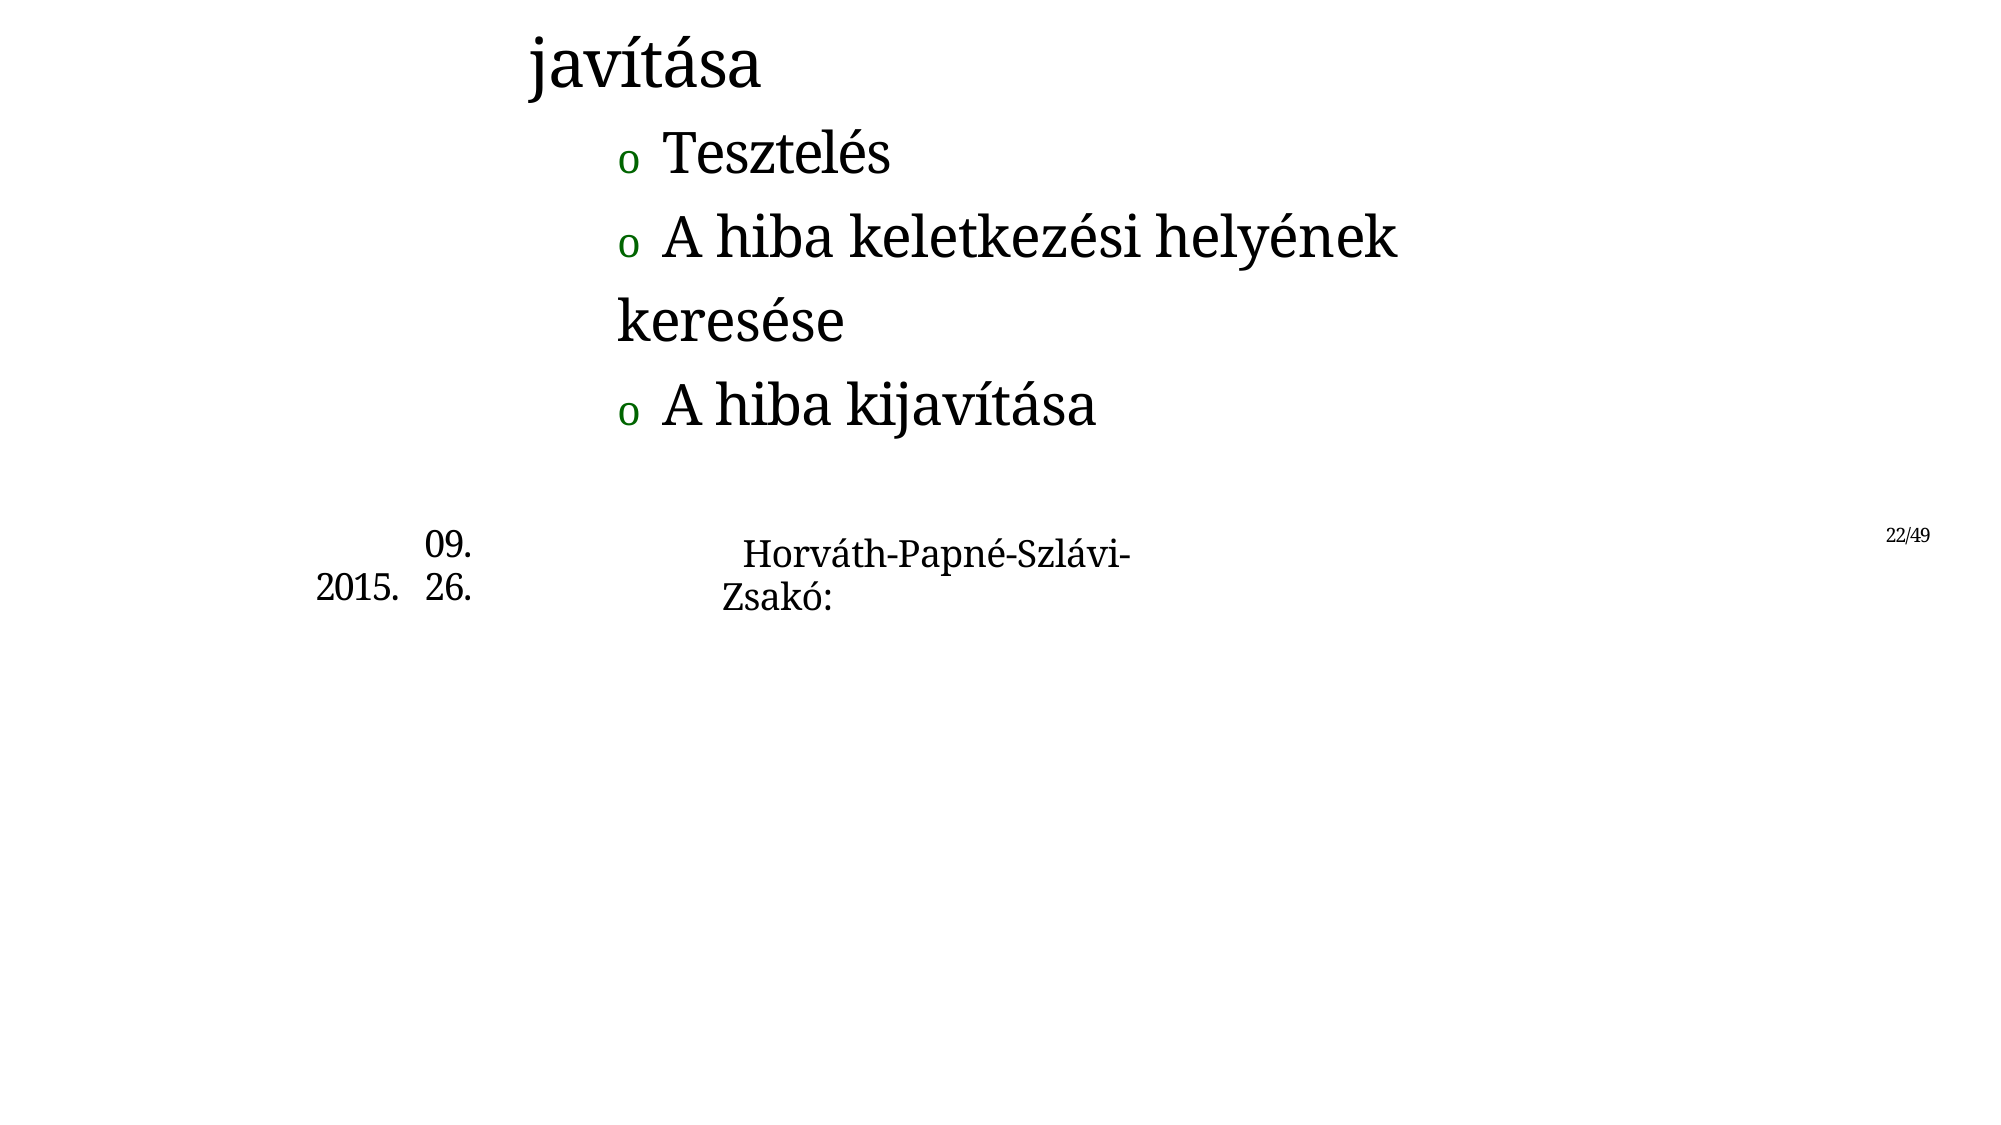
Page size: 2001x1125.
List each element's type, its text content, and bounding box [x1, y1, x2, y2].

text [529, 10, 1559, 106]
text 2015. [315, 524, 414, 608]
text o Tesztelés [617, 106, 977, 190]
text 22/49 [1885, 523, 1935, 547]
text Horváth-Papné-Szlávi-Zsakó: [722, 534, 1174, 618]
text o A hiba keletkezési helyének keresése [617, 190, 1529, 358]
text o A hiba kijavítása [617, 358, 1123, 442]
text 09. 26. [424, 524, 520, 608]
